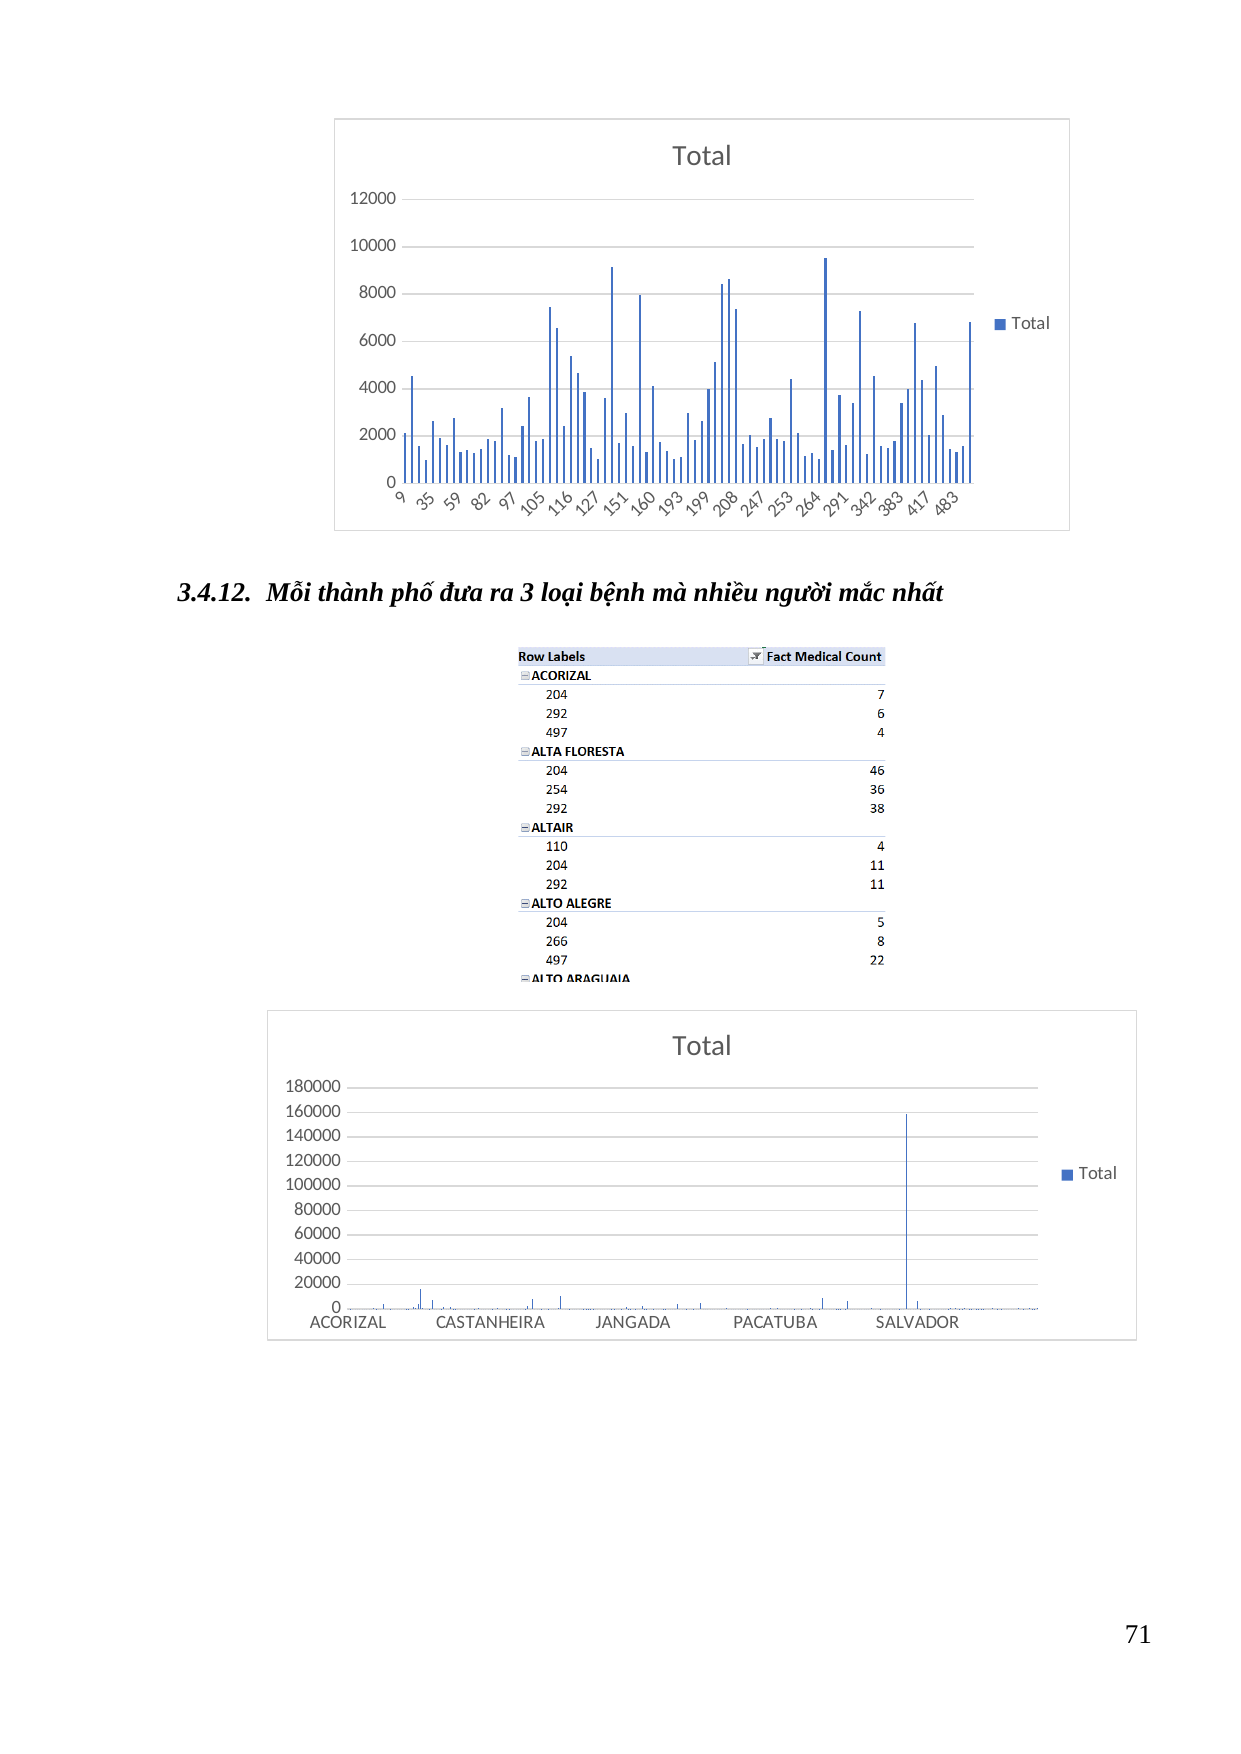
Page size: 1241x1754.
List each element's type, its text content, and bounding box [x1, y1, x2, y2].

subtitle Mỗi thành phố đưa ra 3 loại bệnh mà nhiều người mắc nhất [177, 576, 1152, 607]
picture [518, 647, 886, 982]
